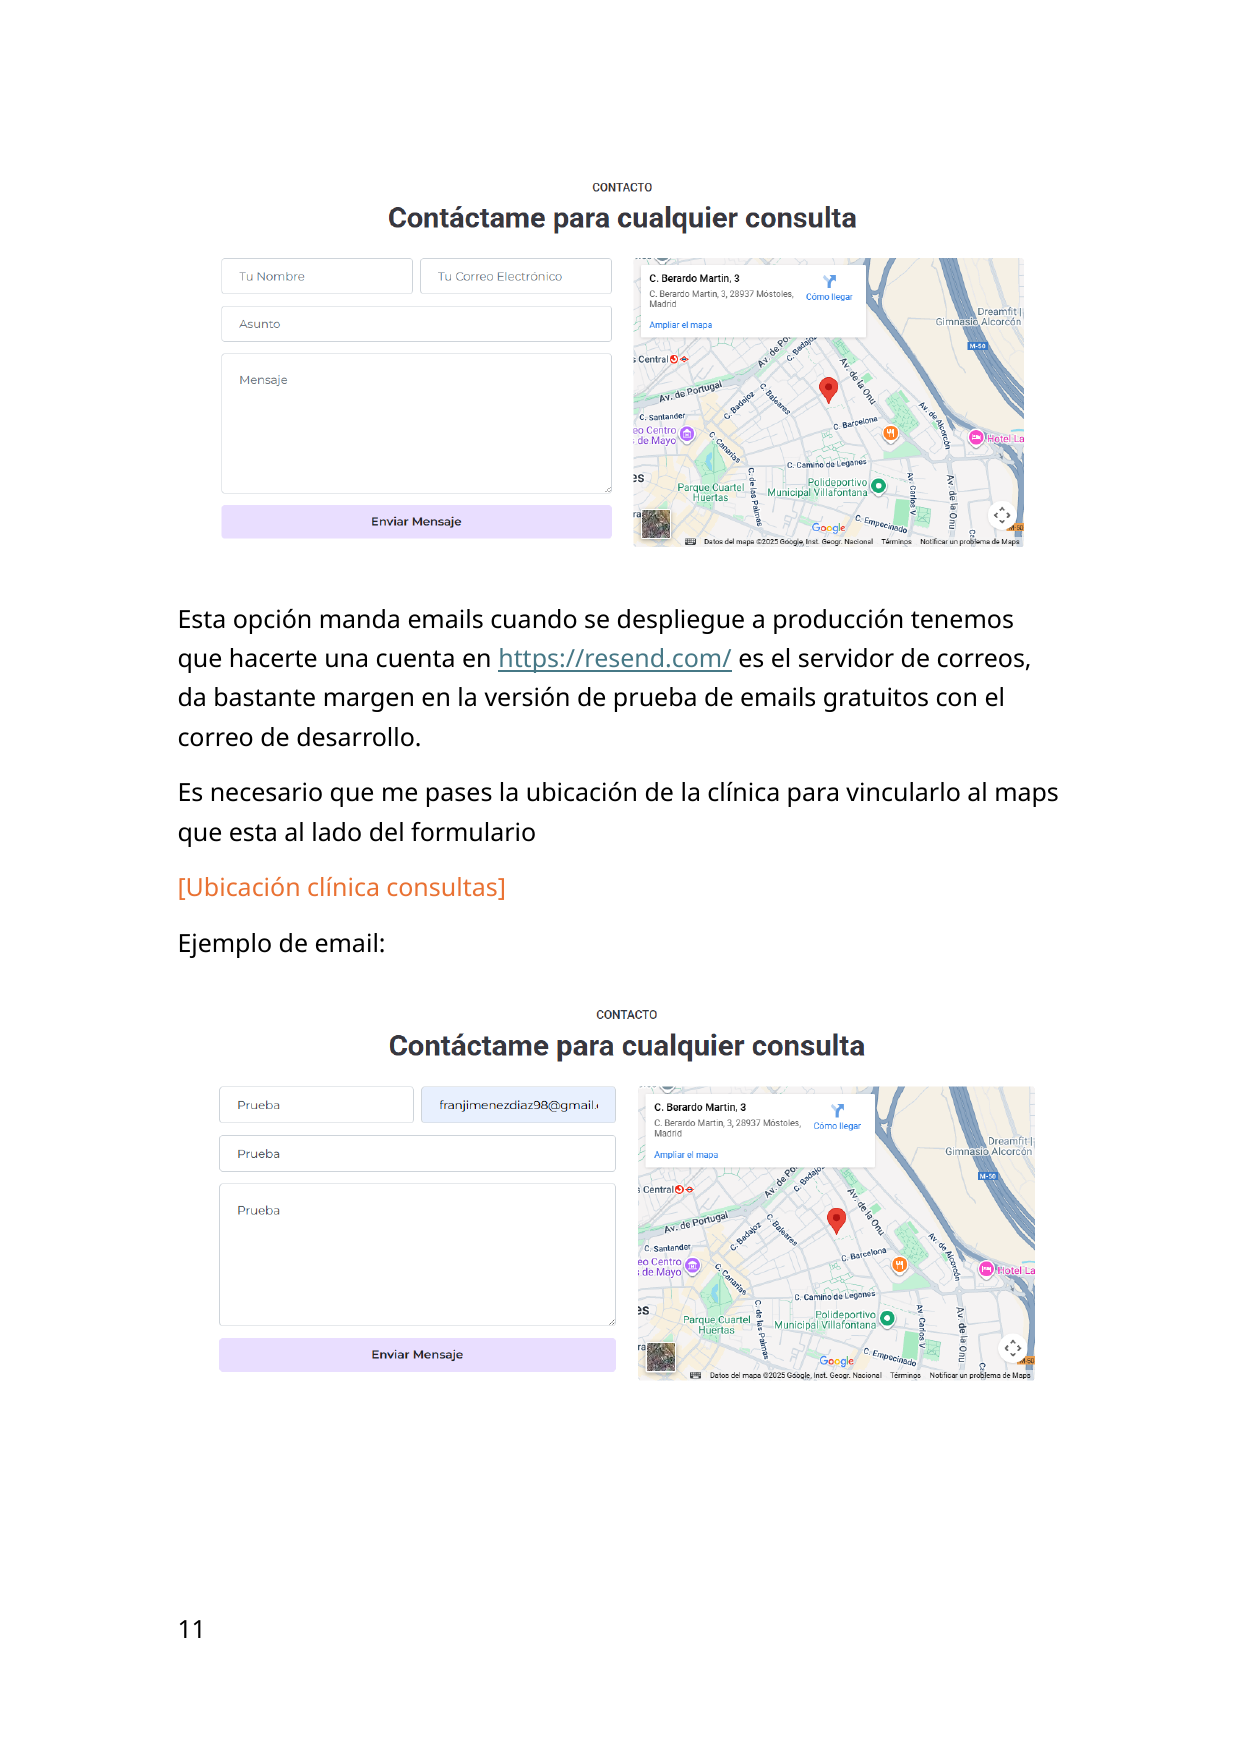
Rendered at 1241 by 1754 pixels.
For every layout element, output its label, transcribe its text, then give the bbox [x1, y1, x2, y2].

text Es necesario que me pases la ubicación de la clínica para vincularlo al maps que esta al lado del formulario [177, 775, 1063, 848]
text Ejemplo de email: [177, 926, 1063, 960]
picture [177, 147, 1063, 580]
picture [177, 981, 1063, 1406]
text [Ubicación clínica consultas] [177, 870, 1063, 904]
text Esta opción manda emails cuando se despliegue a producción tenemos que hacerte una cuenta en https://resend.com/ es el servidor de correos, da bastante margen en la versión de prueba de emails gratuitos con el correo de desarrollo. [177, 602, 1063, 753]
